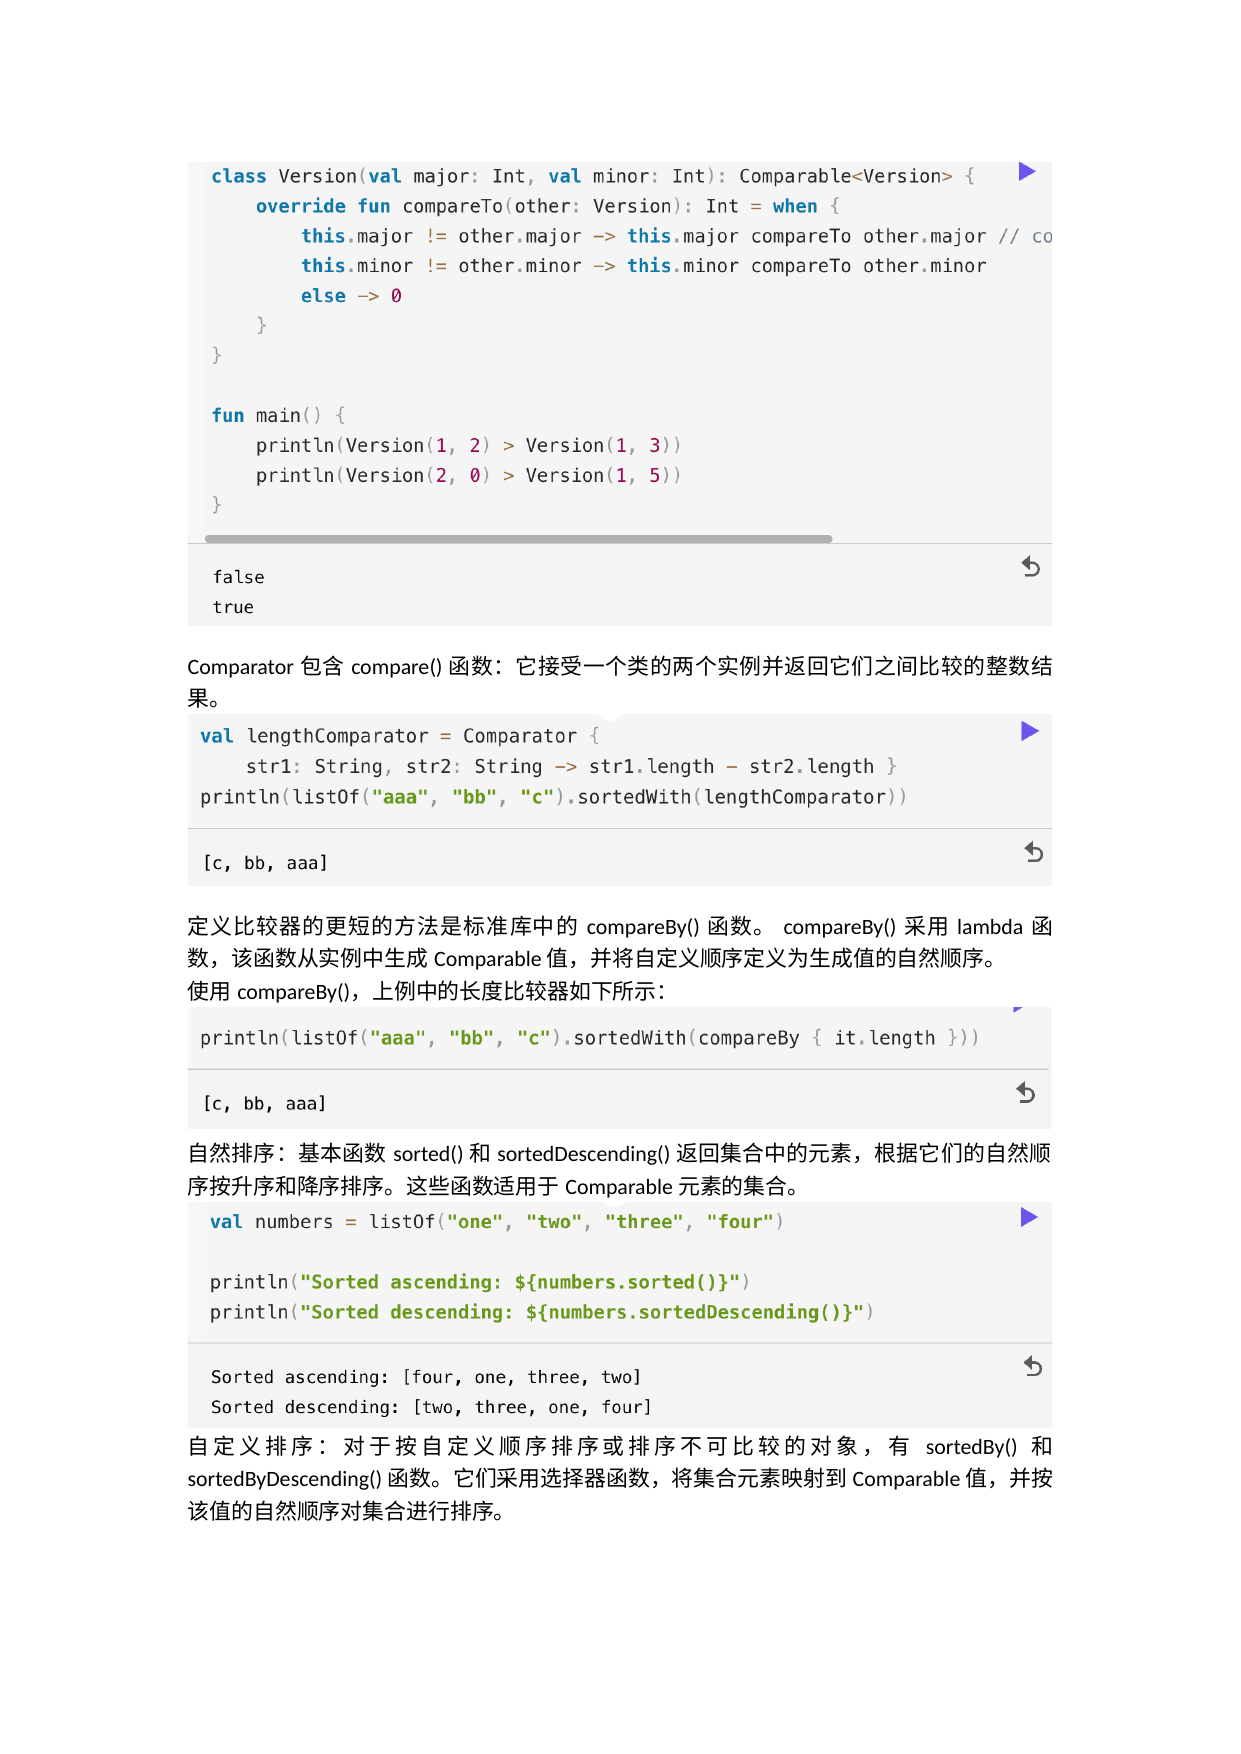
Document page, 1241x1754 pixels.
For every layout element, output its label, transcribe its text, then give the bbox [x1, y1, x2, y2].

list 自然排序：基本函数 sorted() 和 sortedDescending() 返回集合中的元素，根据它们的自然顺序按升序和降序排序。这些函数适用于 Comparable 元素的集合。 [187, 1137, 1053, 1202]
list 使用 compareBy()，上例中的长度比较器如下所示： [187, 974, 1053, 1007]
list Comparator 包含 compare() 函数：它接受一个类的两个实例并返回它们之间比较的整数结果。 [187, 649, 1053, 714]
picture [187, 1007, 1052, 1129]
picture [187, 714, 1053, 886]
picture [187, 1202, 1053, 1428]
picture [187, 162, 1052, 626]
list 定义比较器的更短的方法是标准库中的 compareBy() 函数。 compareBy() 采用 lambda 函数，该函数从实例中生成 Comparable 值，并将自定义顺序定义为生成值的自然顺序。 [187, 909, 1053, 974]
list 自定义排序：对于按自定义顺序排序或排序不可比较的对象，有 sortedBy() 和 sortedByDescending() 函数。它们采用选择器函数，将集合元素映射到 Comparable 值，并按该值的自然顺序对集合进行排序。 [187, 1429, 1053, 1527]
